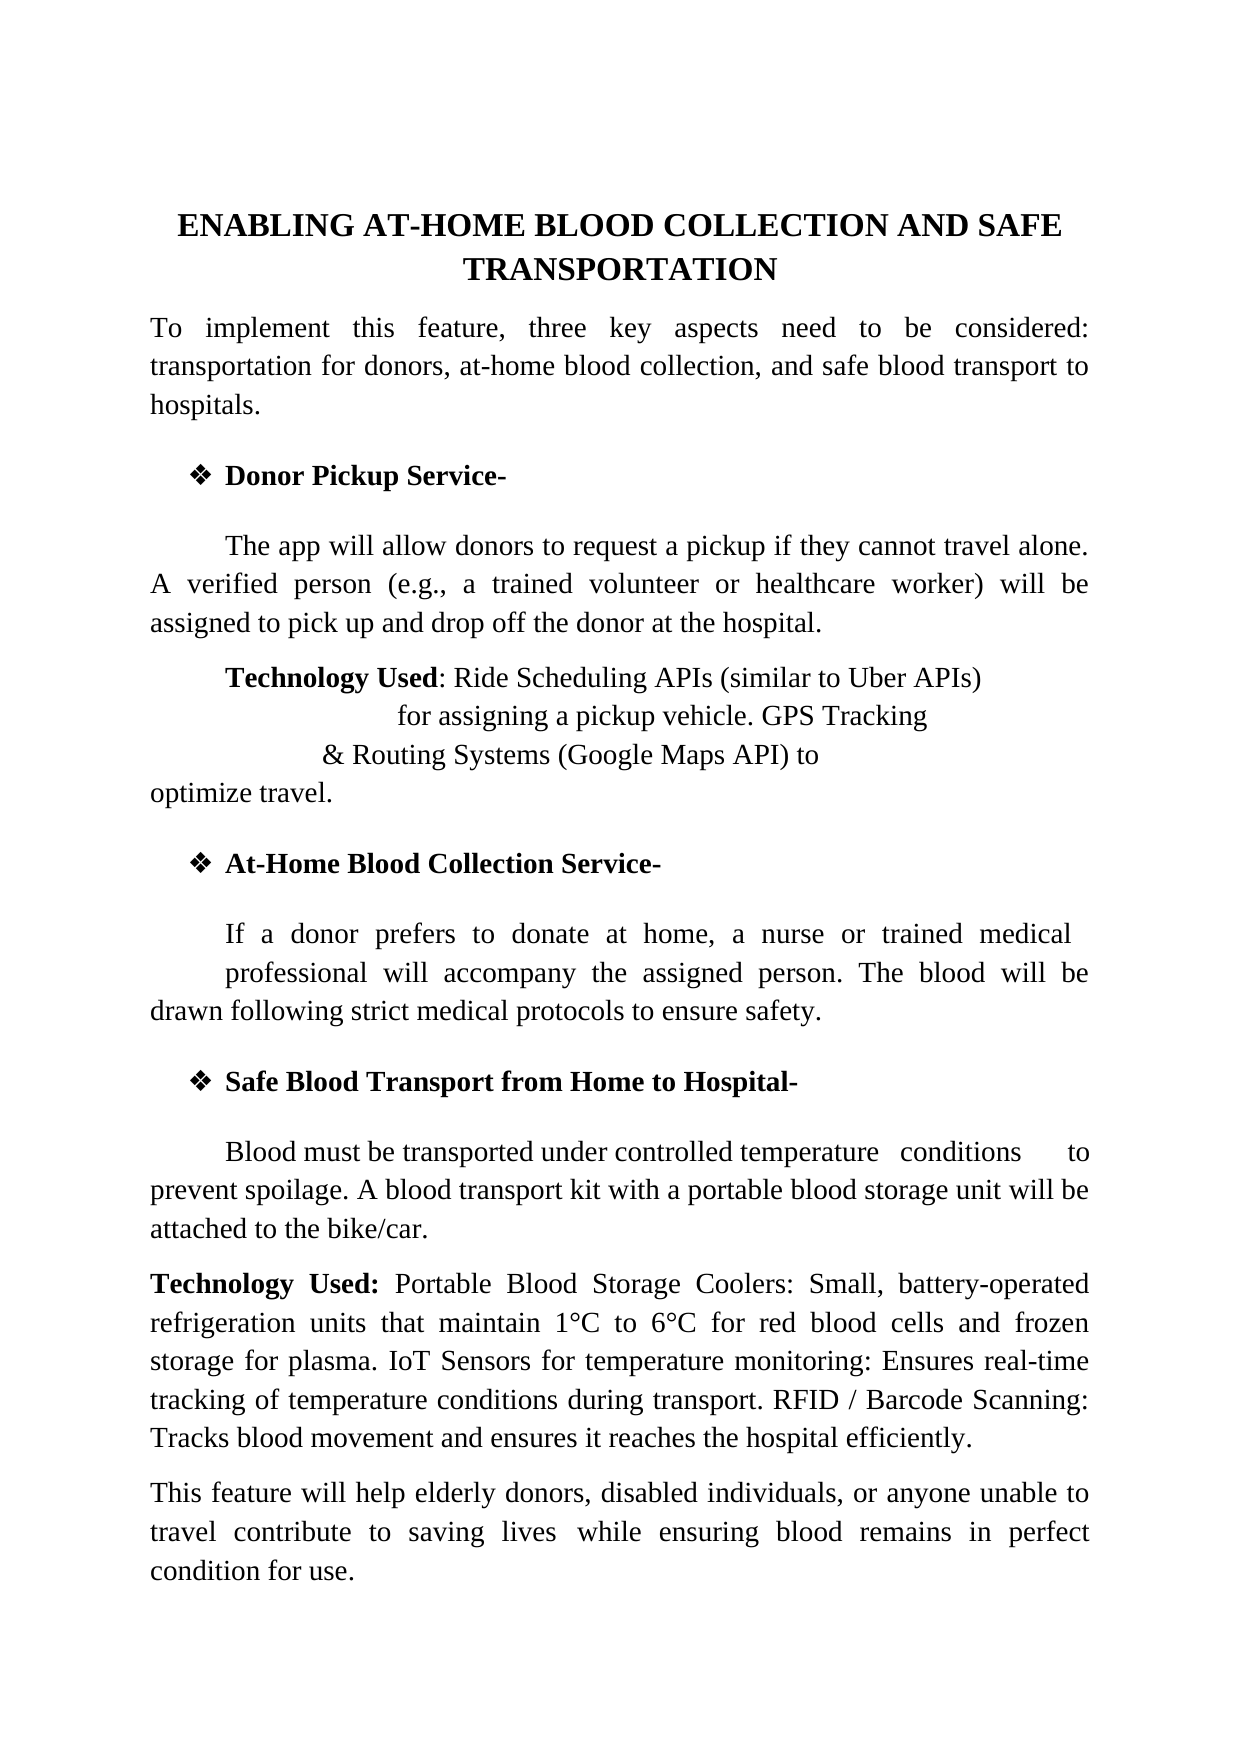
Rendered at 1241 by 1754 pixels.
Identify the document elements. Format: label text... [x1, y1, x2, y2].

text Blood must be transported under controlled temperature conditions to prevent spoilage. A blood transport kit with a portable blood storage unit will be attached to the bike/car. [150, 1134, 1090, 1244]
text The app will allow donors to request a pickup if they cannot travel alone. A verified person (e.g., a trained volunteer or healthcare worker) will be assigned to pick up and drop off the donor at the hospital. [150, 528, 1090, 638]
text To implement this feature, three key aspects need to be considered: transportation for donors, at-home blood collection, and safe blood transport to hospitals. [150, 310, 1090, 421]
text This feature will help elderly donors, disabled individuals, or anyone unable to travel contribute to saving lives while ensuring blood remains in perfect condition for use. [150, 1476, 1090, 1587]
text If a donor prefers to donate at home, a nurse or trained medical professional will accompany the assigned person. The blood will be drawn following strict medical protocols to ensure safety. [150, 916, 1090, 1027]
text Technology Used: Portable Blood Storage Coolers: Small, battery-operated refrigeration units that maintain 1°C to 6°C for red blood cells and frozen storage for plasma. IoT Sensors for temperature monitoring: Ensures real-time tracking of temperature conditions during transport. RFID / Barcode Scanning: Tracks blood movement and ensures it reaches the hospital efficiently. [150, 1266, 1090, 1454]
list Donor Pickup Service- [187, 442, 1090, 502]
text ENABLING AT-HOME BLOOD COLLECTION AND SAFE TRANSPORTATION [150, 205, 1090, 288]
list Safe Blood Transport from Home to Hospital- [187, 1048, 1090, 1108]
text Technology Used: Ride Scheduling APIs (similar to Uber APIs) for assigning a pickup vehicle. GPS Tracking & Routing Systems (Google Maps API) to optimize travel. [150, 660, 1090, 809]
list At-Home Blood Collection Service- [187, 831, 1090, 891]
